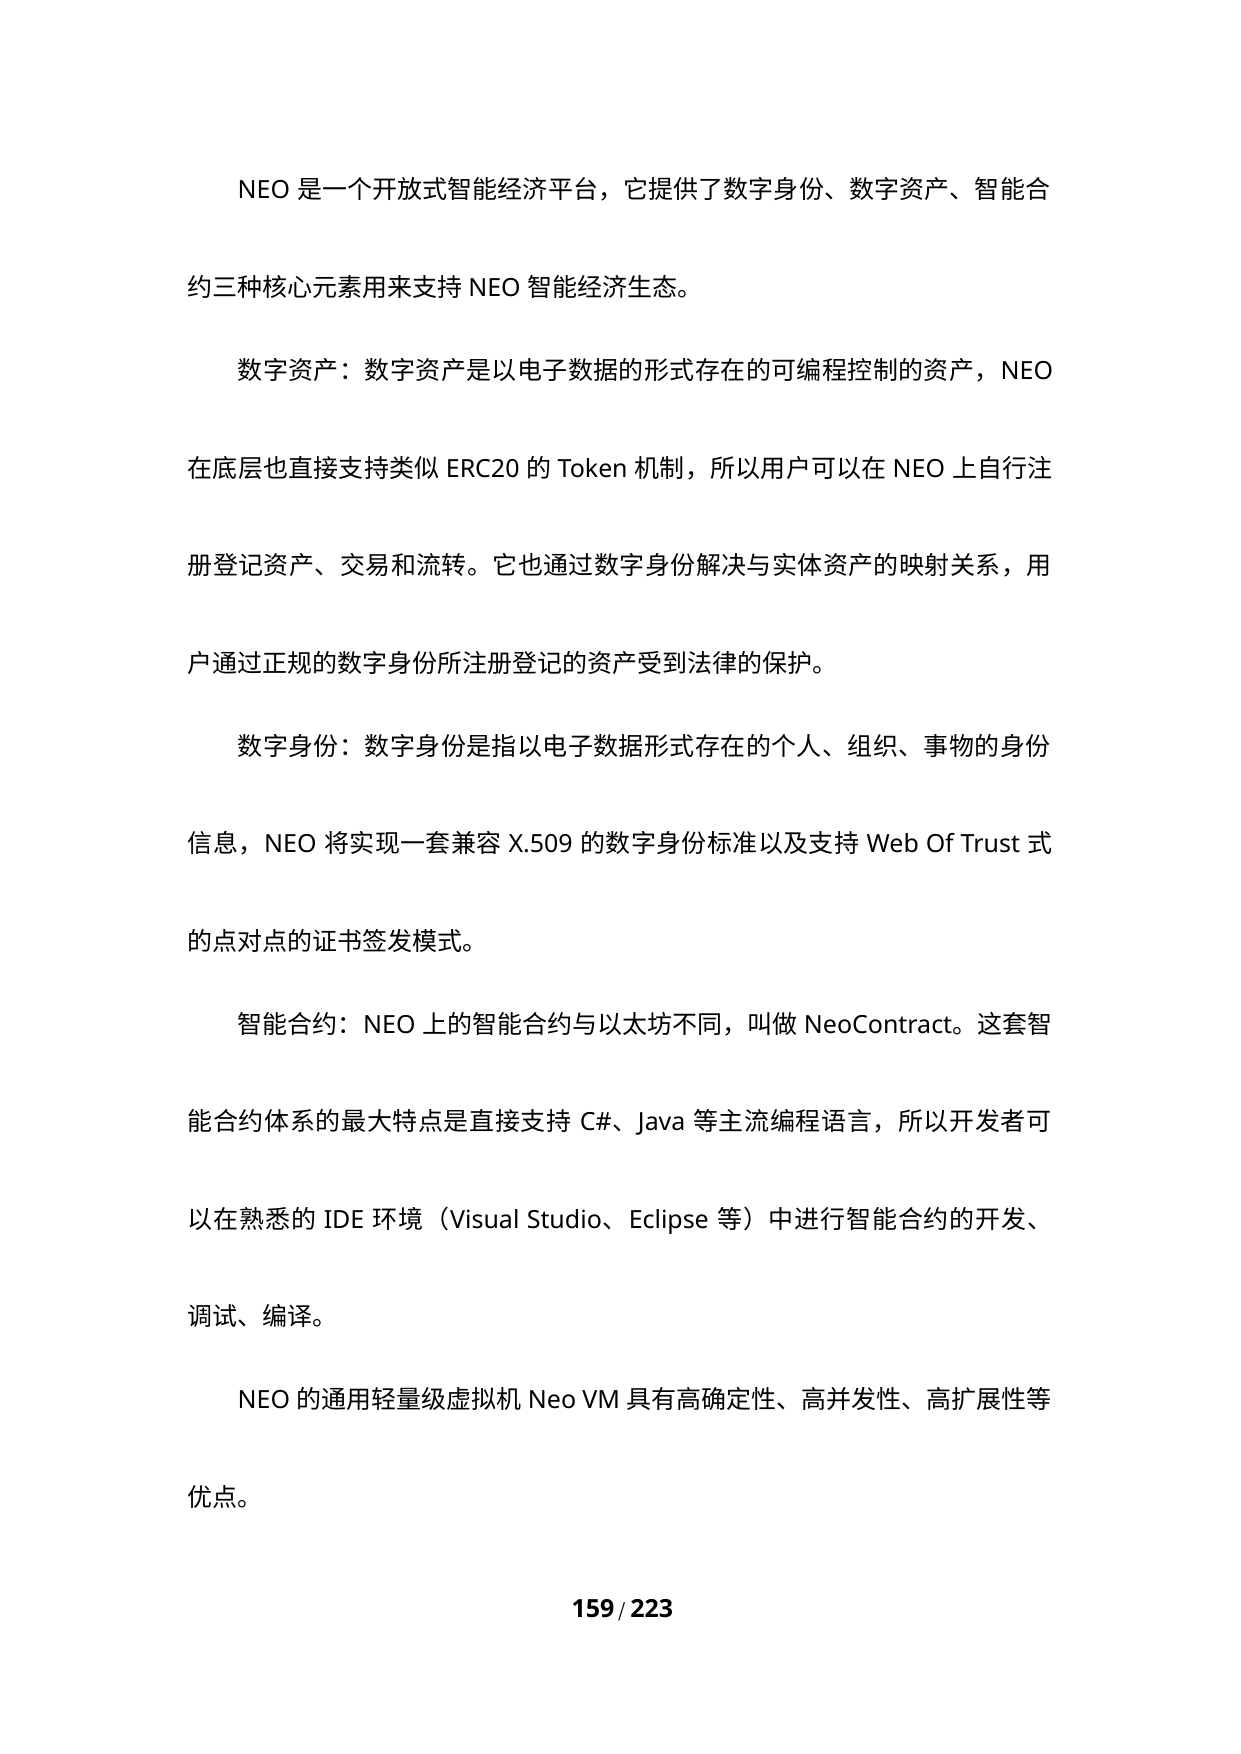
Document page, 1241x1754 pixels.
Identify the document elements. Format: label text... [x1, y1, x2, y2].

text NEO 是一个开放式智能经济平台，它提供了数字身份、数字资产、智能合约三种核心元素用来支持 NEO 智能经济生态。 [187, 156, 1053, 318]
text 数字身份：数字身份是指以电子数据形式存在的个人、组织、事物的身份信息，NEO 将实现一套兼容 X.509 的数字身份标准以及支持 Web Of Trust 式的点对点的证书签发模式。 [187, 712, 1053, 972]
text 数字资产：数字资产是以电子数据的形式存在的可编程控制的资产，NEO 在底层也直接支持类似 ERC20 的 Token 机制，所以用户可以在 NEO 上自行注册登记资产、交易和流转。它也通过数字身份解决与实体资产的映射关系，用户通过正规的数字身份所注册登记的资产受到法律的保护。 [187, 336, 1053, 694]
text NEO 的通用轻量级虚拟机 Neo VM 具有高确定性、高并发性、高扩展性等优点。 [187, 1366, 1053, 1528]
text 智能合约：NEO 上的智能合约与以太坊不同，叫做 NeoContract。这套智能合约体系的最大特点是直接支持 C#、Java 等主流编程语言，所以开发者可以在熟悉的 IDE 环境（Visual Studio、Eclipse 等）中进行智能合约的开发、调试、编译。 [187, 990, 1053, 1347]
